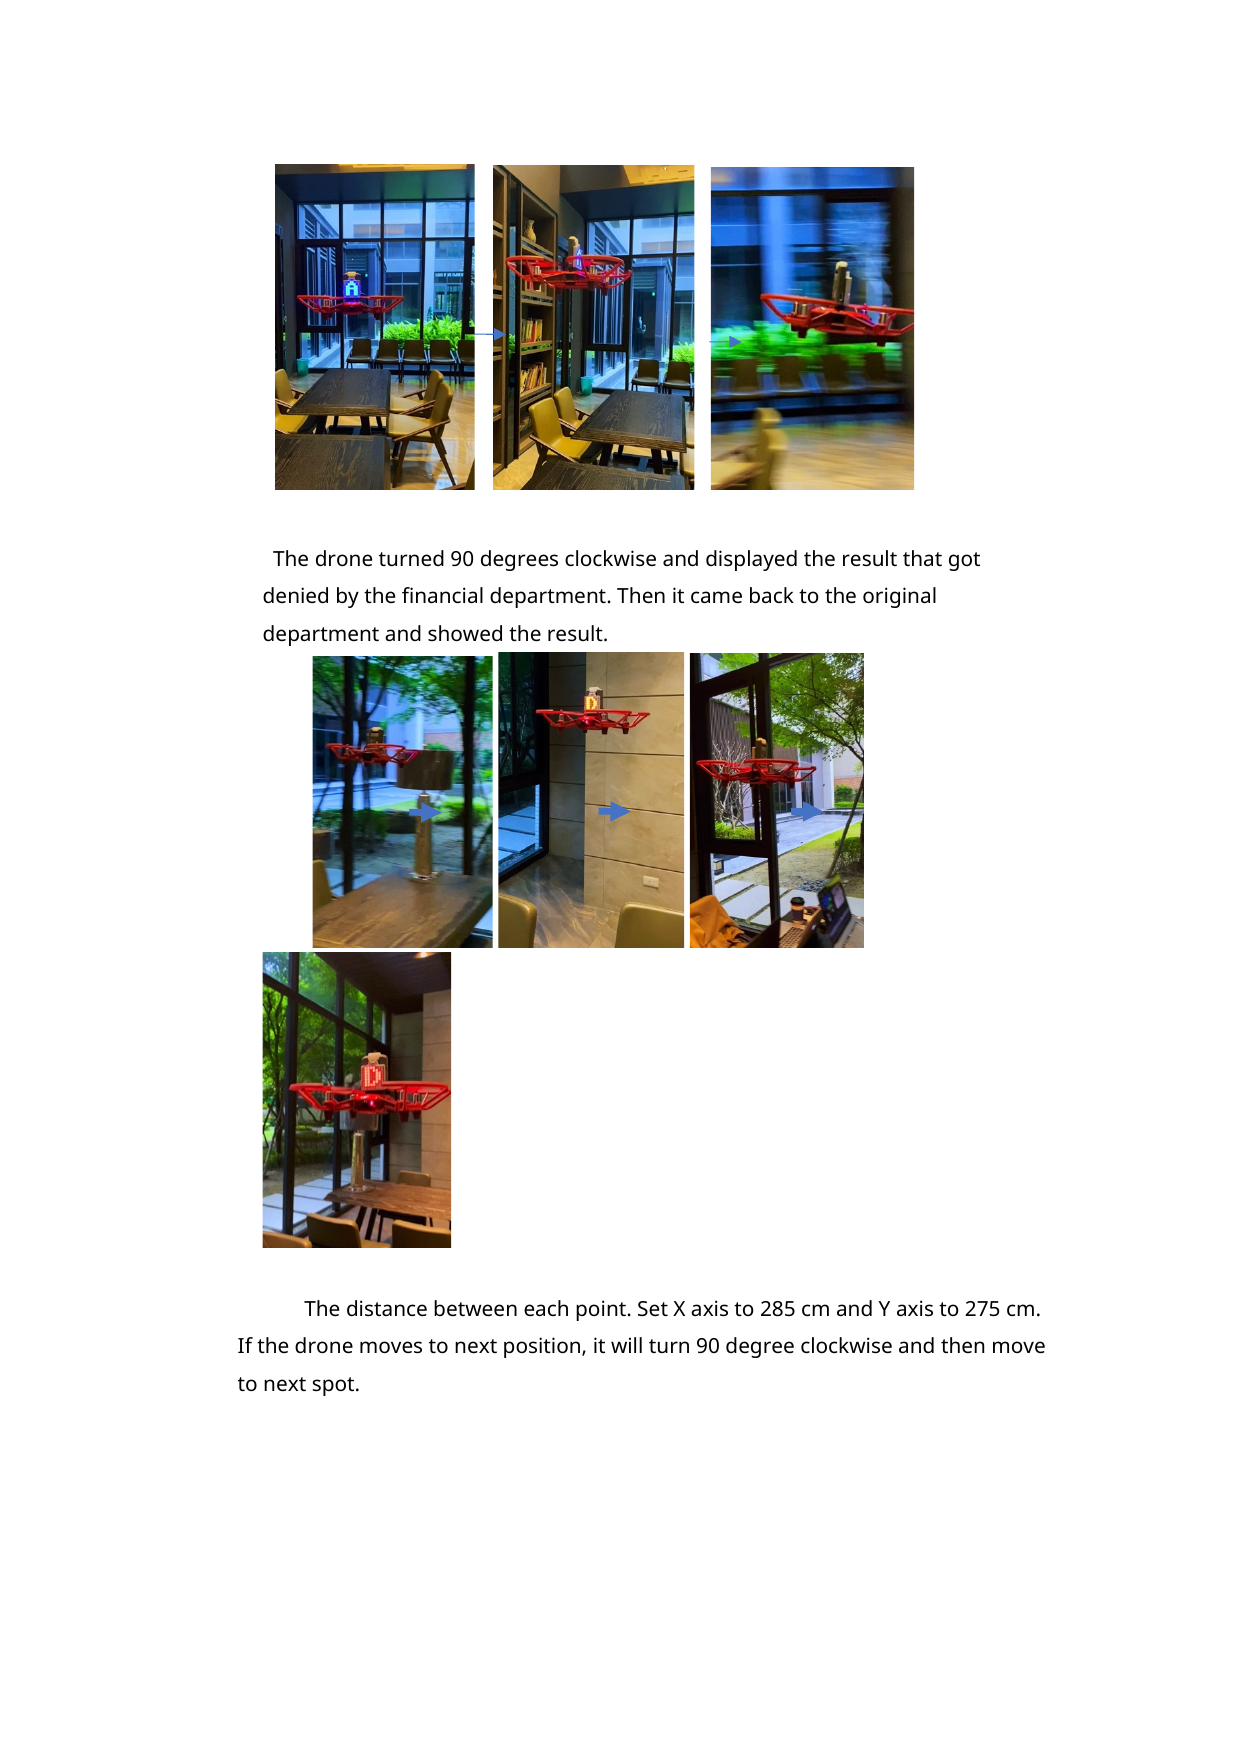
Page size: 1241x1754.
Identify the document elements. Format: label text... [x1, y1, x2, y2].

picture [710, 167, 915, 490]
text If the drone moves to next position, it will turn 90 degree clockwise and then move to next spot. [237, 1327, 1053, 1402]
picture [275, 164, 475, 490]
picture [493, 165, 695, 490]
picture [312, 656, 493, 948]
text The distance between each point. Set X axis to 285 cm and Y axis to 275 cm. [262, 1289, 1053, 1327]
picture [498, 652, 685, 948]
text The drone turned 90 degrees clockwise and displayed the result that got denied by the financial department. Then it came back to the original department and showed the result. [262, 539, 1053, 652]
picture [262, 952, 452, 1248]
picture [689, 653, 864, 948]
